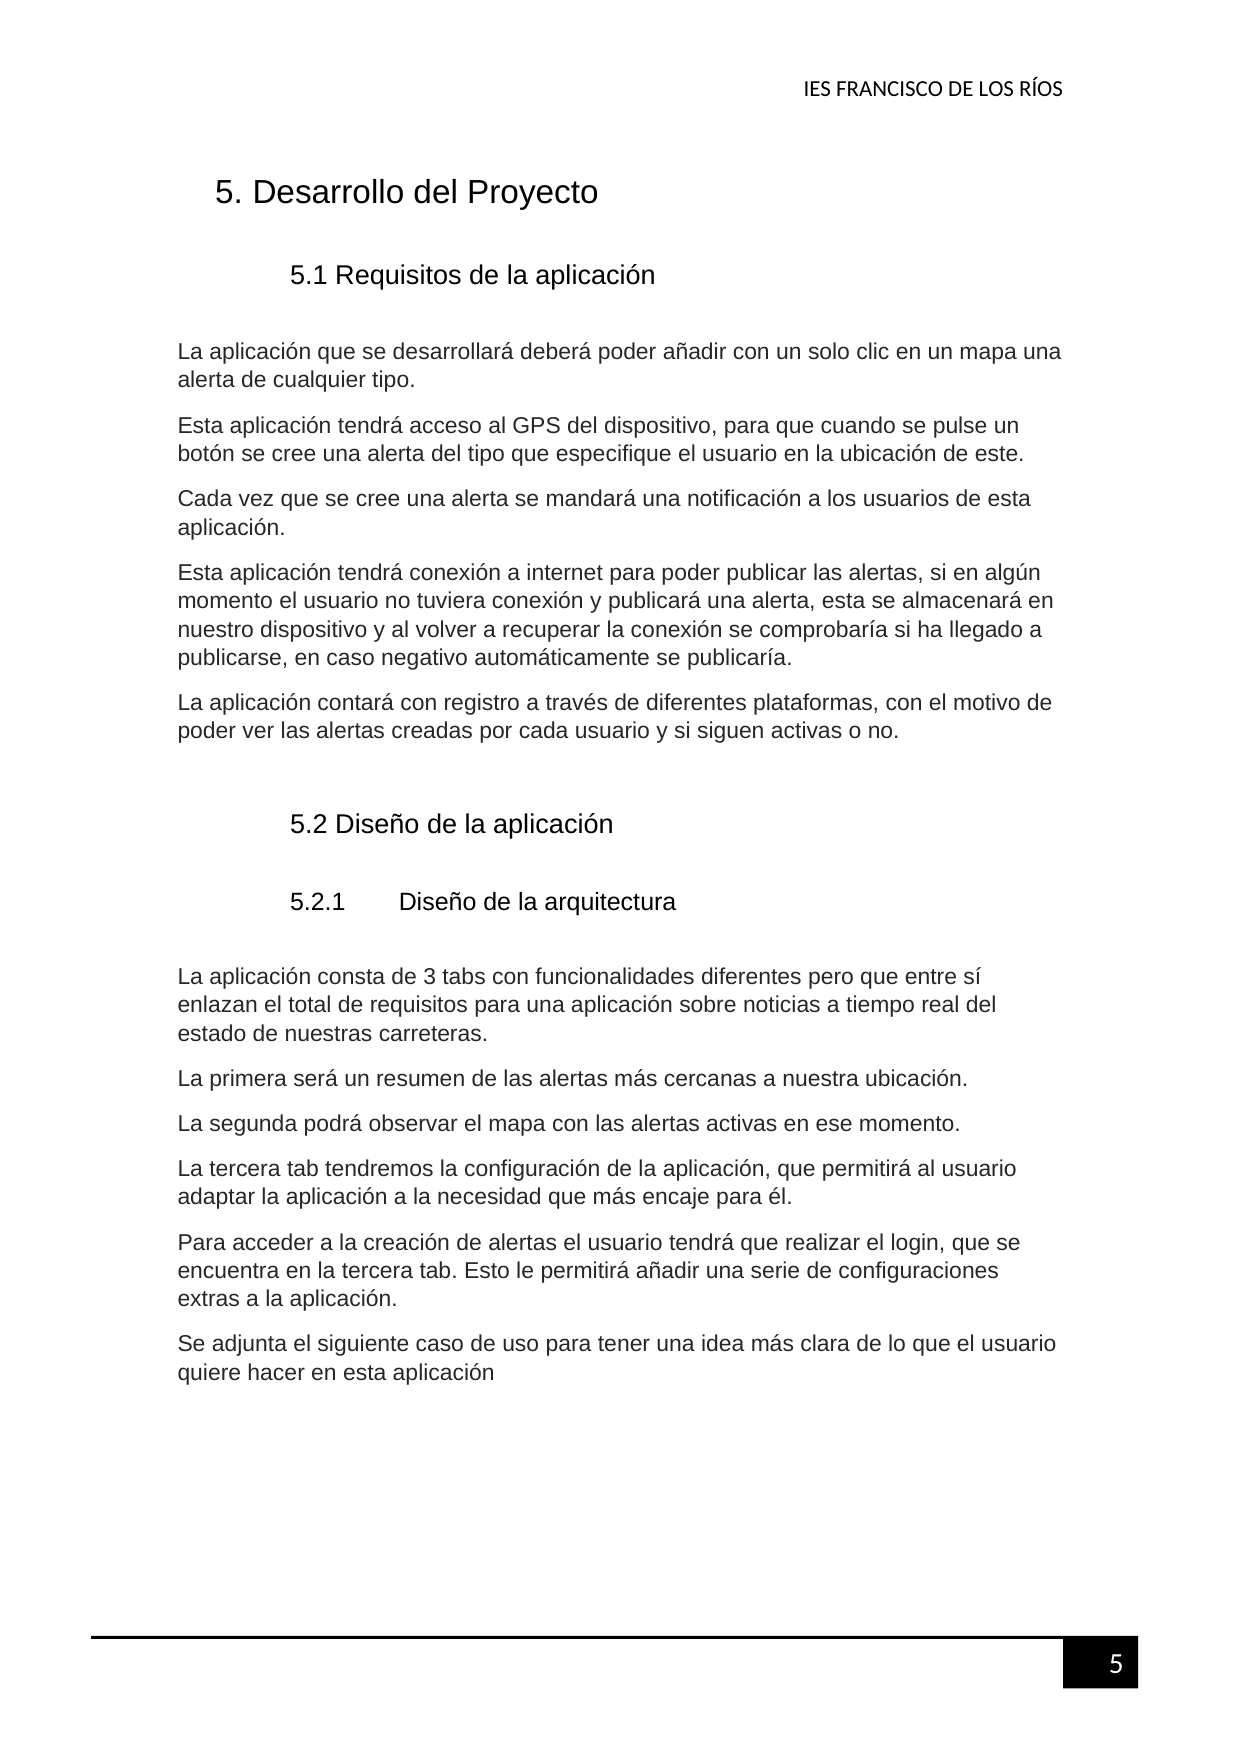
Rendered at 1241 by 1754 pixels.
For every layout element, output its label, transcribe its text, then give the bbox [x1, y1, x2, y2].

text La segunda podrá observar el mapa con las alertas activas en ese momento. [177, 1110, 1063, 1136]
text Esta aplicación tendrá acceso al GPS del dispositivo, para que cuando se pulse un botón se cree una alerta del tipo que especifique el usuario en la ubicación de este. [177, 412, 1063, 466]
text La aplicación que se desarrollará deberá poder añadir con un solo clic en un mapa una alerta de cualquier tipo. [177, 338, 1063, 393]
subtitle Desarrollo del Proyecto [215, 173, 1063, 211]
text Para acceder a la creación de alertas el usuario tendrá que realizar el login, que se encuentra en la tercera tab. Esto le permitirá añadir una serie de configuraciones extras a la aplicación. [177, 1228, 1063, 1312]
subtitle Requisitos de la aplicación [290, 259, 1063, 290]
text Esta aplicación tendrá conexión a internet para poder publicar las alertas, si en algún momento el usuario no tuviera conexión y publicará una alerta, esta se almacenará en nuestro dispositivo y al volver a recuperar la conexión se comprobaría si ha llegado a publicarse, en caso negativo automáticamente se publicaría. [177, 559, 1063, 670]
text Cada vez que se cree una alerta se mandará una notificación a los usuarios de esta aplicación. [177, 485, 1063, 540]
subtitle Diseño de la aplicación [290, 808, 1063, 839]
text La aplicación consta de 3 tabs con funcionalidades diferentes pero que entre sí enlazan el total de requisitos para una aplicación sobre noticias a tiempo real del estado de nuestras carreteras. [177, 963, 1063, 1046]
text La primera será un resumen de las alertas más cercanas a nuestra ubicación. [177, 1065, 1063, 1091]
subtitle Diseño de la arquitectura [290, 887, 1063, 915]
text La aplicación contará con registro a través de diferentes plataformas, con el motivo de poder ver las alertas creadas por cada usuario y si siguen activas o no. [177, 689, 1063, 744]
text Se adjunta el siguiente caso de uso para tener una idea más clara de lo que el usuario quiere hacer en esta aplicación [177, 1330, 1063, 1385]
text La tercera tab tendremos la configuración de la aplicación, que permitirá al usuario adaptar la aplicación a la necesidad que más encaje para él. [177, 1155, 1063, 1210]
